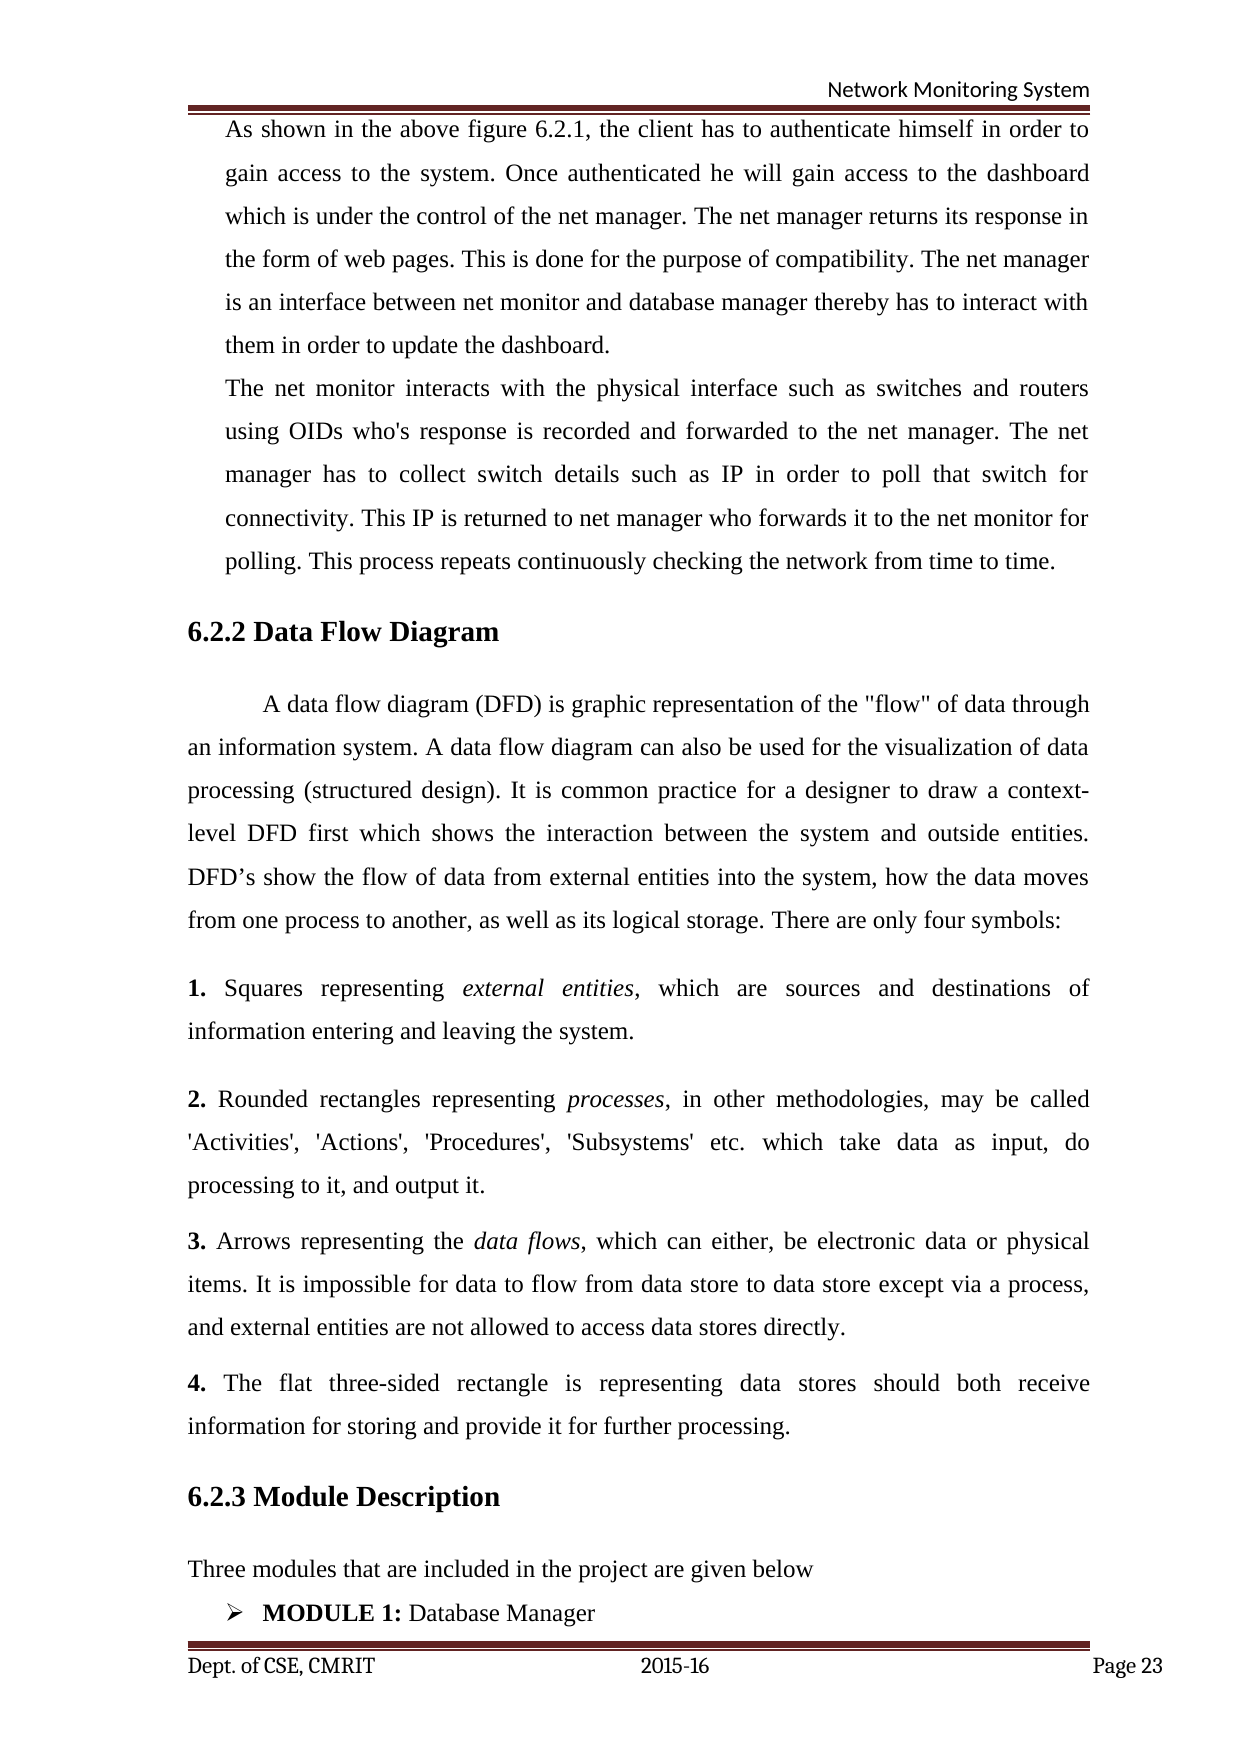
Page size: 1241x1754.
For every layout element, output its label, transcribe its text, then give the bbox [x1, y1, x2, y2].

text 3. Arrows representing the data flows, which can either, be electronic data or physical items. It is impossible for data to flow from data store to data store except via a process, and external entities are not allowed to access data stores directly. [187, 1226, 1090, 1341]
text 6.2.3 Module Description [187, 1479, 1090, 1513]
text 1. Squares representing external entities, which are sources and destinations of information entering and leaving the system. [187, 973, 1090, 1045]
text A data flow diagram (DFD) is graphic representation of the "flow" of data through an information system. A data flow diagram can also be used for the visualization of data processing (structured design). It is common practice for a designer to draw a context-level DFD first which shows the interaction between the system and outside entities. DFD’s show the flow of data from external entities into the system, how the data moves from one process to another, as well as its logical storage. There are only four symbols: [187, 689, 1090, 933]
text Three modules that are included in the project are given below [187, 1554, 1090, 1583]
list MODULE 1: Database Manager [225, 1598, 1090, 1626]
text 2. Rounded rectangles representing processes, in other methodologies, may be called 'Activities', 'Actions', 'Procedures', 'Subsystems' etc. which take data as input, do processing to it, and output it. [187, 1084, 1090, 1199]
text As shown in the above figure 6.2.1, the client has to authenticate himself in order to gain access to the system. Once authenticated he will gain access to the dashboard which is under the control of the net manager. The net manager returns its response in the form of web pages. This is done for the purpose of compatibility. The net manager is an interface between net monitor and database manager thereby has to interact with them in order to update the dashboard. [225, 115, 1090, 359]
text 6.2.2 Data Flow Diagram [187, 614, 1090, 647]
text 4. The flat three-sided rectangle is representing data stores should both receive information for storing and provide it for further processing. [187, 1368, 1090, 1440]
text The net monitor interacts with the physical interface such as switches and routers using OIDs who's response is recorded and forwarded to the net manager. The net manager has to collect switch details such as IP in order to poll that switch for connectivity. This IP is returned to net manager who forwards it to the net monitor for polling. This process repeats continuously checking the network from time to time. [225, 373, 1090, 574]
